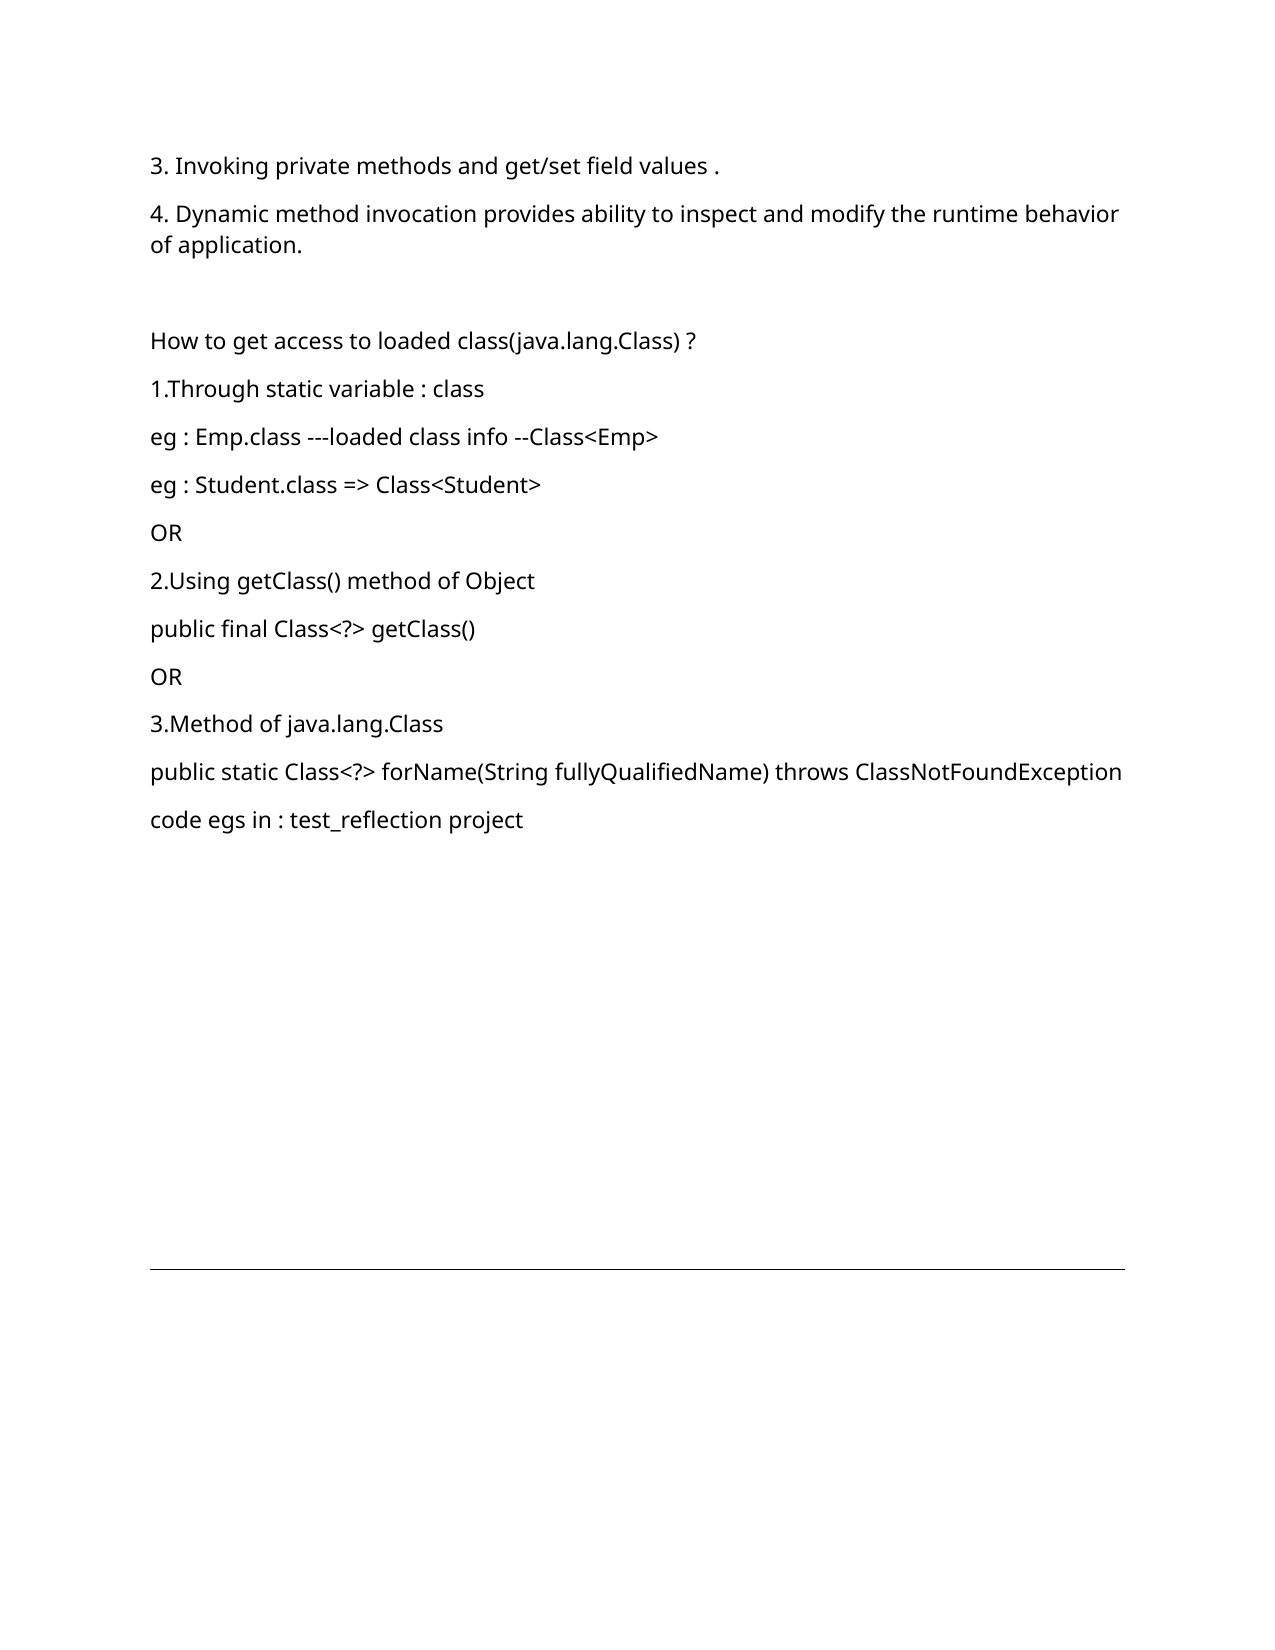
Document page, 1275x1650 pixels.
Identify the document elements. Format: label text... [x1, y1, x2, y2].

text 1.Through static variable : class [150, 373, 1125, 404]
text eg : Emp.class ---loaded class info --Class<Emp> [150, 421, 1125, 452]
text 3.Method of java.lang.Class [150, 708, 1125, 739]
text public static Class<?> forName(String fullyQualifiedName) throws ClassNotFoundException [150, 756, 1125, 787]
text OR [150, 660, 1125, 692]
text 4. Dynamic method invocation provides ability to inspect and modify the runtime behavior of application. [150, 198, 1125, 260]
text public final Class<?> getClass() [150, 612, 1125, 644]
text code egs in : test_reflection project [150, 804, 1125, 835]
text OR [150, 517, 1125, 548]
text eg : Student.class => Class<Student> [150, 469, 1125, 500]
text How to get access to loaded class(java.lang.Class) ? [150, 325, 1125, 356]
text 3. Invoking private methods and get/set field values . [150, 150, 1125, 181]
text 2.Using getClass() method of Object [150, 564, 1125, 596]
